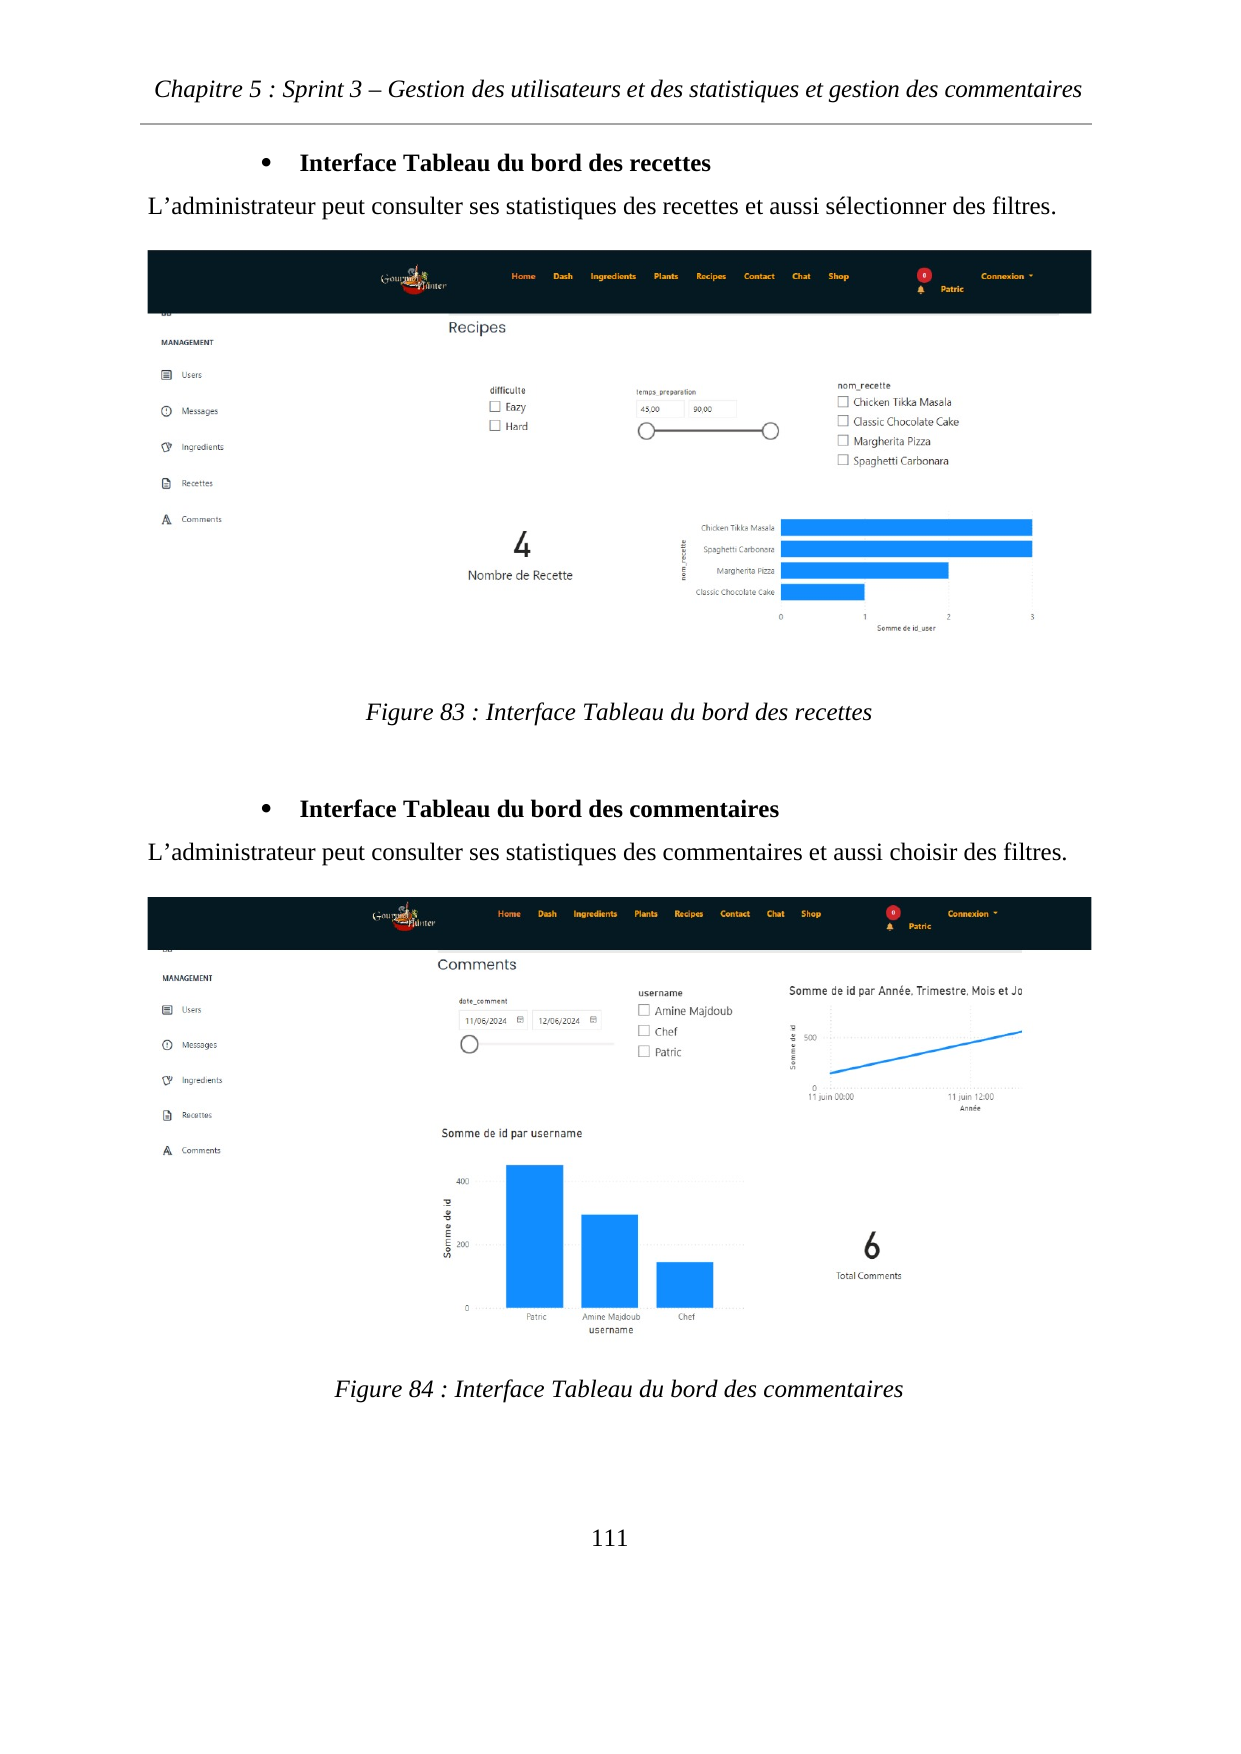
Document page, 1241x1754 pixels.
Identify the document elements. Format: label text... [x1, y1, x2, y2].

picture [147, 250, 1092, 679]
text Figure 84 : Interface Tableau du bord des commentaires [148, 1374, 1092, 1403]
text L’administrateur peut consulter ses statistiques des recettes et aussi sélectionner des filtres. [148, 191, 1092, 219]
list Interface Tableau du bord des commentaires [262, 794, 1092, 823]
list Interface Tableau du bord des recettes [262, 148, 1092, 176]
text L’administrateur peut consulter ses statistiques des commentaires et aussi choisir des filtres. [148, 837, 1092, 866]
text Figure 83 : Interface Tableau du bord des recettes [148, 697, 1092, 726]
picture [147, 897, 1092, 1344]
